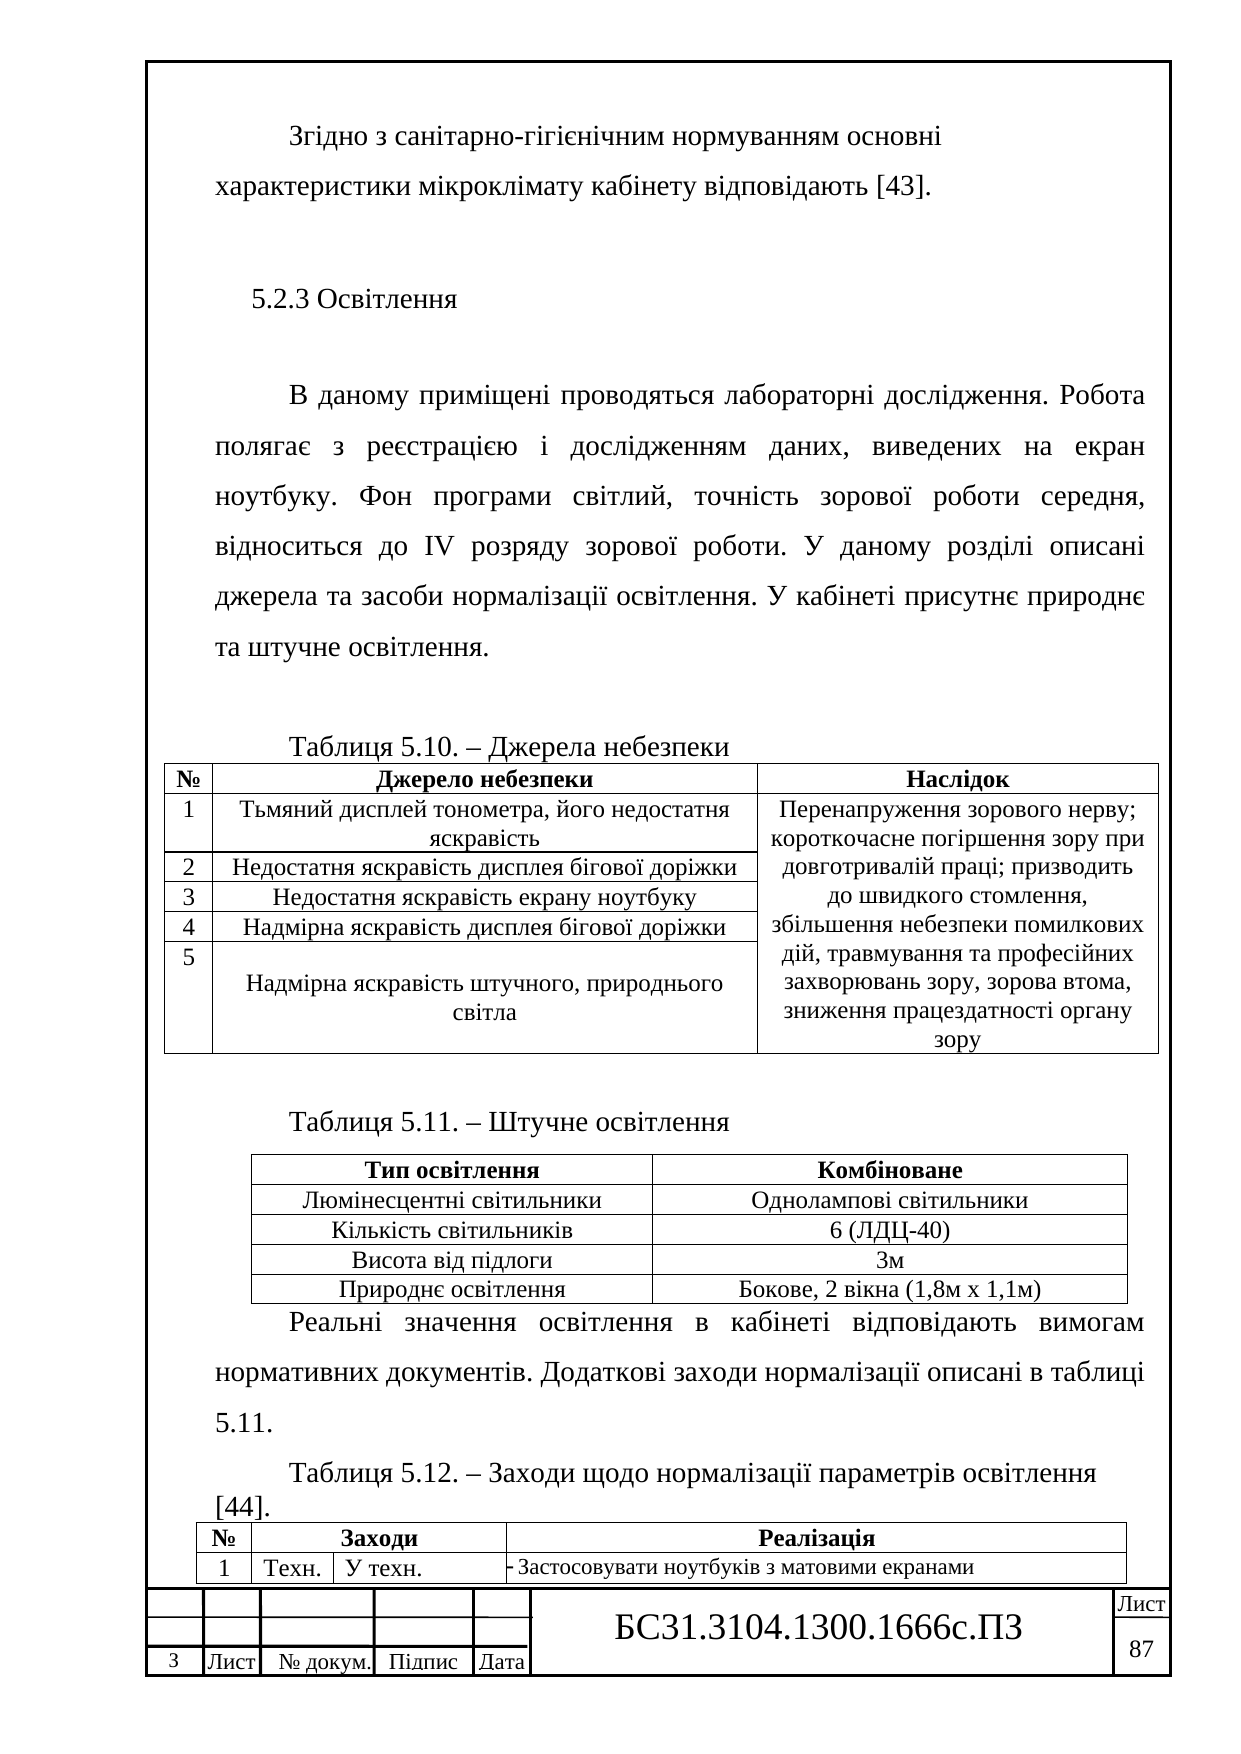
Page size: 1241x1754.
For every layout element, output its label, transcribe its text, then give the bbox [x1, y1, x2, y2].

table_cell У техн. обладн. [334, 1553, 506, 1583]
table_cell 3 [165, 882, 212, 911]
table_cell 3м [653, 1245, 1127, 1273]
text Таблиця 5.11. – Штучне освітлення [215, 1104, 1146, 1137]
table_cell Природнє освітлення [252, 1275, 652, 1303]
table_header Тип освітлення [252, 1155, 652, 1184]
text Згідно з санітарно-гігієнічним нормуванням основні характеристики мікроклімату кабінету відповідають [43]. [215, 118, 1146, 202]
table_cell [507, 1553, 1126, 1583]
table_header Заходи [252, 1523, 506, 1552]
table_header № [165, 764, 212, 793]
table_cell 4 [165, 912, 212, 941]
table_header № [197, 1523, 251, 1552]
text Таблиця 5.12. – Заходи щодо нормалізації параметрів освітлення [44]. [215, 1455, 1146, 1522]
table_cell Надмірна яскравість дисплея бігової доріжки [213, 912, 757, 941]
table_cell Тьмяний дисплей тонометра, його недостатня яскравість [213, 794, 757, 851]
table_cell Недостатня яскравість дисплея бігової доріжки [213, 853, 757, 881]
table_cell Люмінесцентні світильники [252, 1185, 652, 1214]
table_cell Недостатня яскравість екрану ноутбуку [213, 882, 757, 911]
table_cell 6 (ЛДЦ-40) [653, 1215, 1127, 1244]
table_cell Перенапруження зорового нерву; короткочасне погіршення зору при довготривалій праці; призводить до швидкого стомлення, збільшення небезпеки помилкових дій, травмування та професійних захворювань зору, зорова втома, зниження працездатності органу зору [758, 794, 1158, 1053]
table_cell 5 [165, 942, 212, 1053]
text Реальні значення освітлення в кабінеті відповідають вимогам нормативних документів. Додаткові заходи нормалізації описані в таблиці 5.11. [215, 1304, 1146, 1438]
table_header Реалізація [507, 1523, 1126, 1552]
text В даному приміщені проводяться лабораторні дослідження. Робота полягає з реєстрацією і дослідженням даних, виведених на екран ноутбуку. Фон програми світлий, точність зорової роботи середня, відноситься до IV розряду зорової роботи. У даному розділі описані джерела та засоби нормалізації освітлення. У кабінеті присутнє природнє та штучне освітлення. [215, 377, 1146, 662]
table_cell Техн. [252, 1553, 333, 1583]
table_cell Надмірна яскравість штучного, природнього світла [213, 942, 757, 1053]
table_cell Висота від підлоги [252, 1245, 652, 1273]
table_cell 1 [197, 1553, 251, 1583]
table_cell Кількість світильників [252, 1215, 652, 1244]
table_cell 2 [165, 853, 212, 881]
table_cell Однолампові світильники [653, 1185, 1127, 1214]
text Таблиця 5.10. – Джерела небезпеки [215, 729, 1146, 763]
table_header Комбіноване [653, 1155, 1127, 1184]
table_cell 1 [165, 794, 212, 851]
table_header Наслідок [758, 764, 1158, 793]
table_header Джерело небезпеки [213, 764, 757, 793]
table_cell Бокове, 2 вікна (1,8м х 1,1м) [653, 1275, 1127, 1303]
subtitle 5.2.3 Освітлення [177, 281, 1146, 315]
